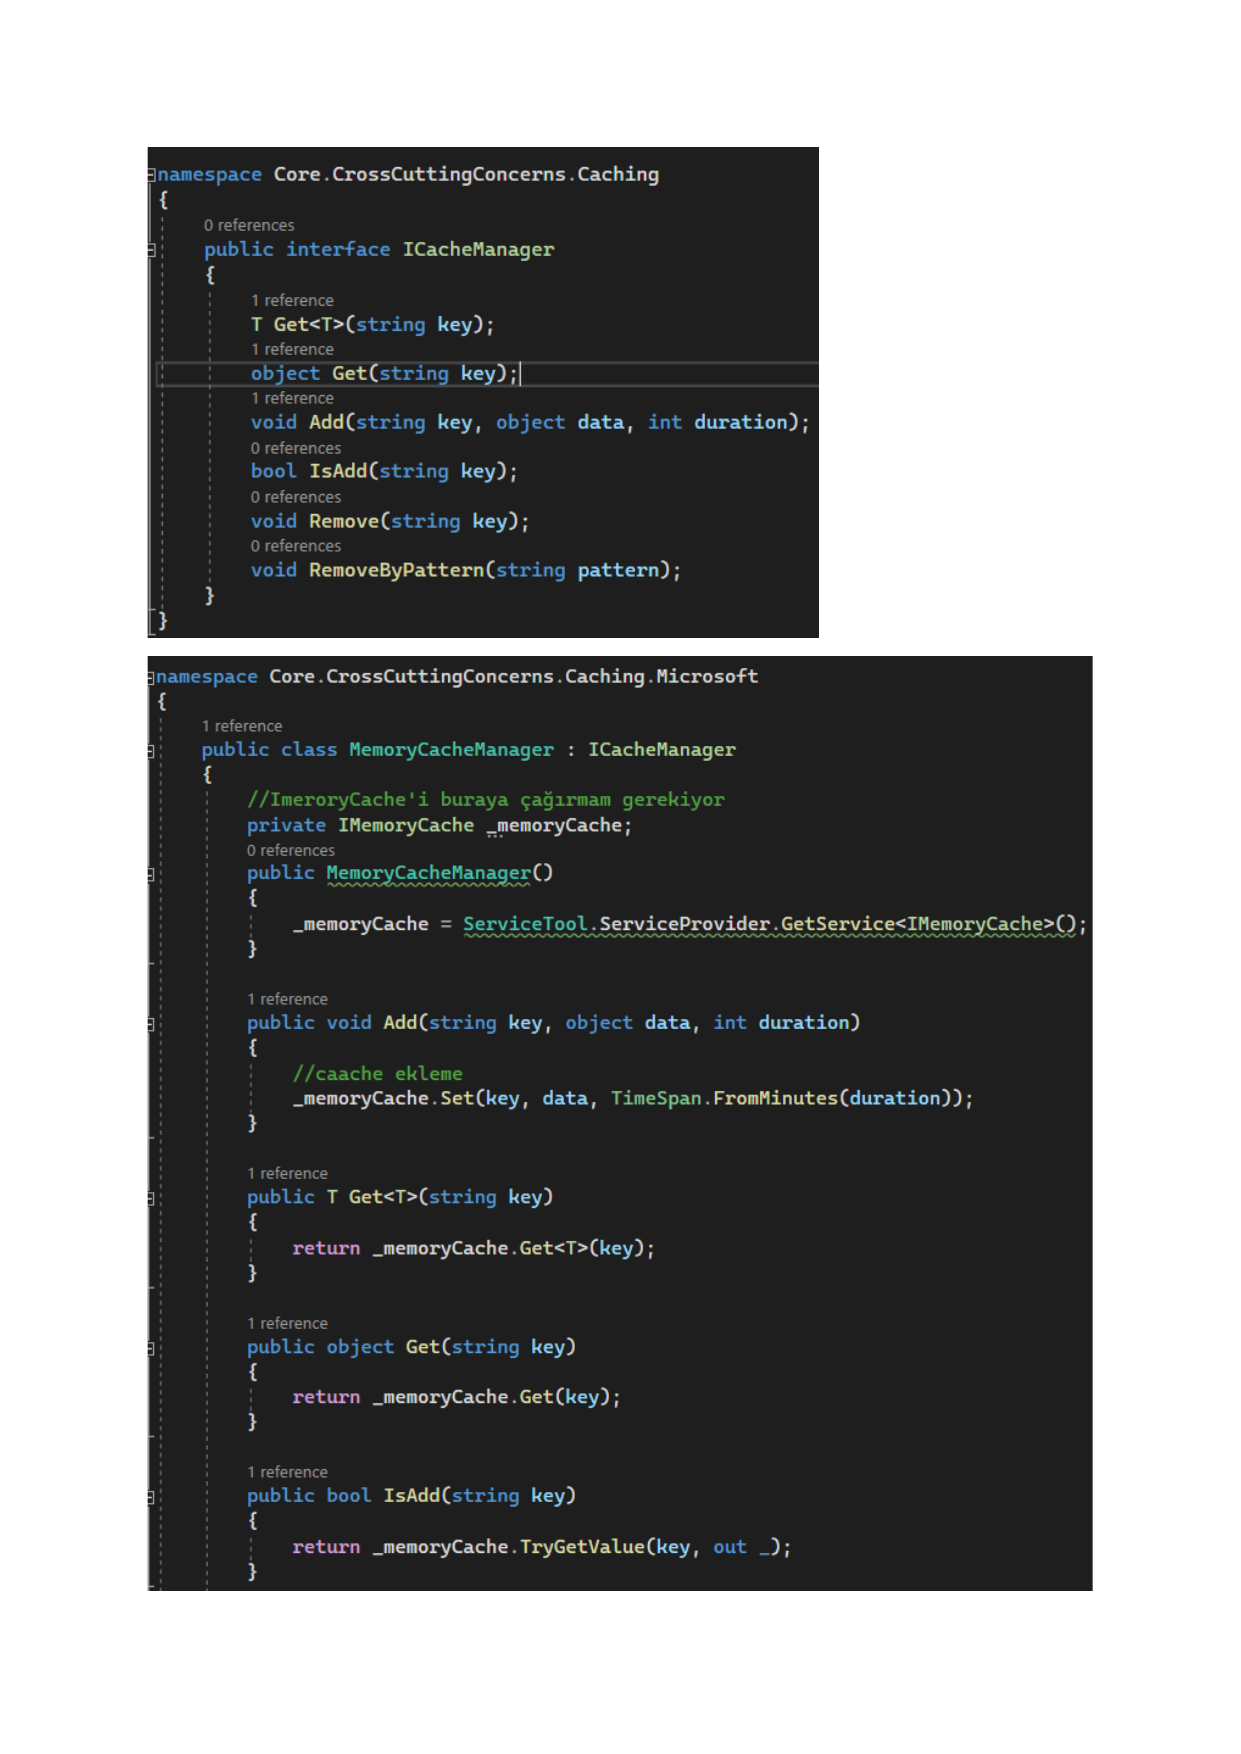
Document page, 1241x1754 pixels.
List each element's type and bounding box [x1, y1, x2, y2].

picture [147, 147, 819, 638]
picture [147, 656, 1093, 1591]
